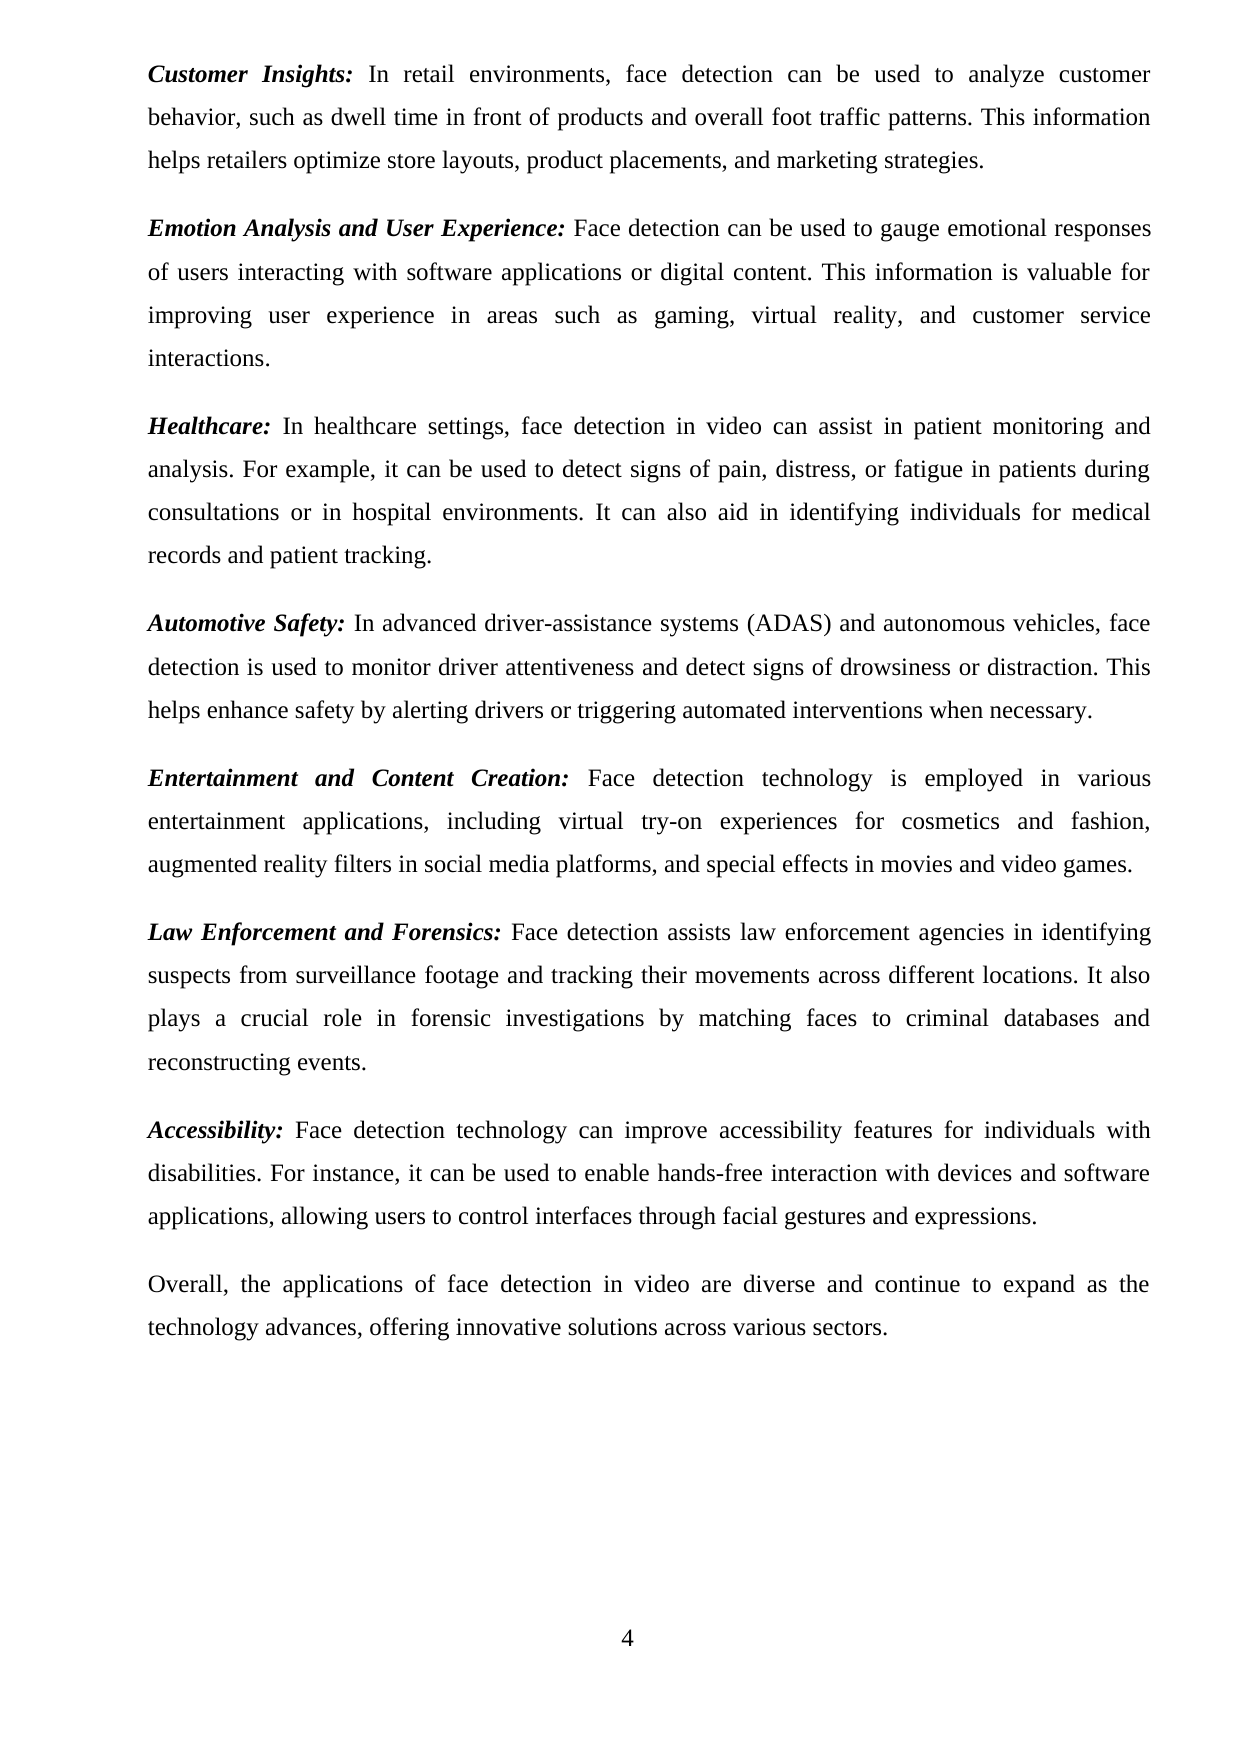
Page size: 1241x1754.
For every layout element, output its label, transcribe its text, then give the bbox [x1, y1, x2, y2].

text Customer Insights: In retail environments, face detection can be used to analyze customer behavior, such as dwell time in front of products and overall foot traffic patterns. This information helps retailers optimize store layouts, product placements, and marketing strategies. [148, 59, 1152, 174]
text Emotion Analysis and User Experience: Face detection can be used to gauge emotional responses of users interacting with software applications or digital content. This information is valuable for improving user experience in areas such as gaming, virtual reality, and customer service interactions. [148, 213, 1152, 372]
text Accessibility: Face detection technology can improve accessibility features for individuals with disabilities. For instance, it can be used to enable hands-free interaction with devices and software applications, allowing users to control interfaces through facial gestures and expressions. [148, 1115, 1152, 1230]
text Healthcare: In healthcare settings, face detection in video can assist in patient monitoring and analysis. For example, it can be used to detect signs of pain, distress, or fatigue in patients during consultations or in hospital environments. It can also aid in identifying individuals for medical records and patient tracking. [148, 411, 1152, 569]
text Entertainment and Content Creation: Face detection technology is employed in various entertainment applications, including virtual try-on experiences for cosmetics and fashion, augmented reality filters in social media platforms, and special effects in movies and video games. [148, 763, 1152, 878]
text Automotive Safety: In advanced driver-assistance systems (ADAS) and autonomous vehicles, face detection is used to monitor driver attentiveness and detect signs of drowsiness or distraction. This helps enhance safety by alerting drivers or triggering automated interventions when necessary. [148, 608, 1152, 723]
text Overall, the applications of face detection in video are diverse and continue to expand as the technology advances, offering innovative solutions across various sectors. [148, 1269, 1152, 1341]
text Law Enforcement and Forensics: Face detection assists law enforcement agencies in identifying suspects from surveillance footage and tracking their movements across different locations. It also plays a crucial role in forensic investigations by matching faces to criminal databases and reconstructing events. [148, 917, 1152, 1075]
